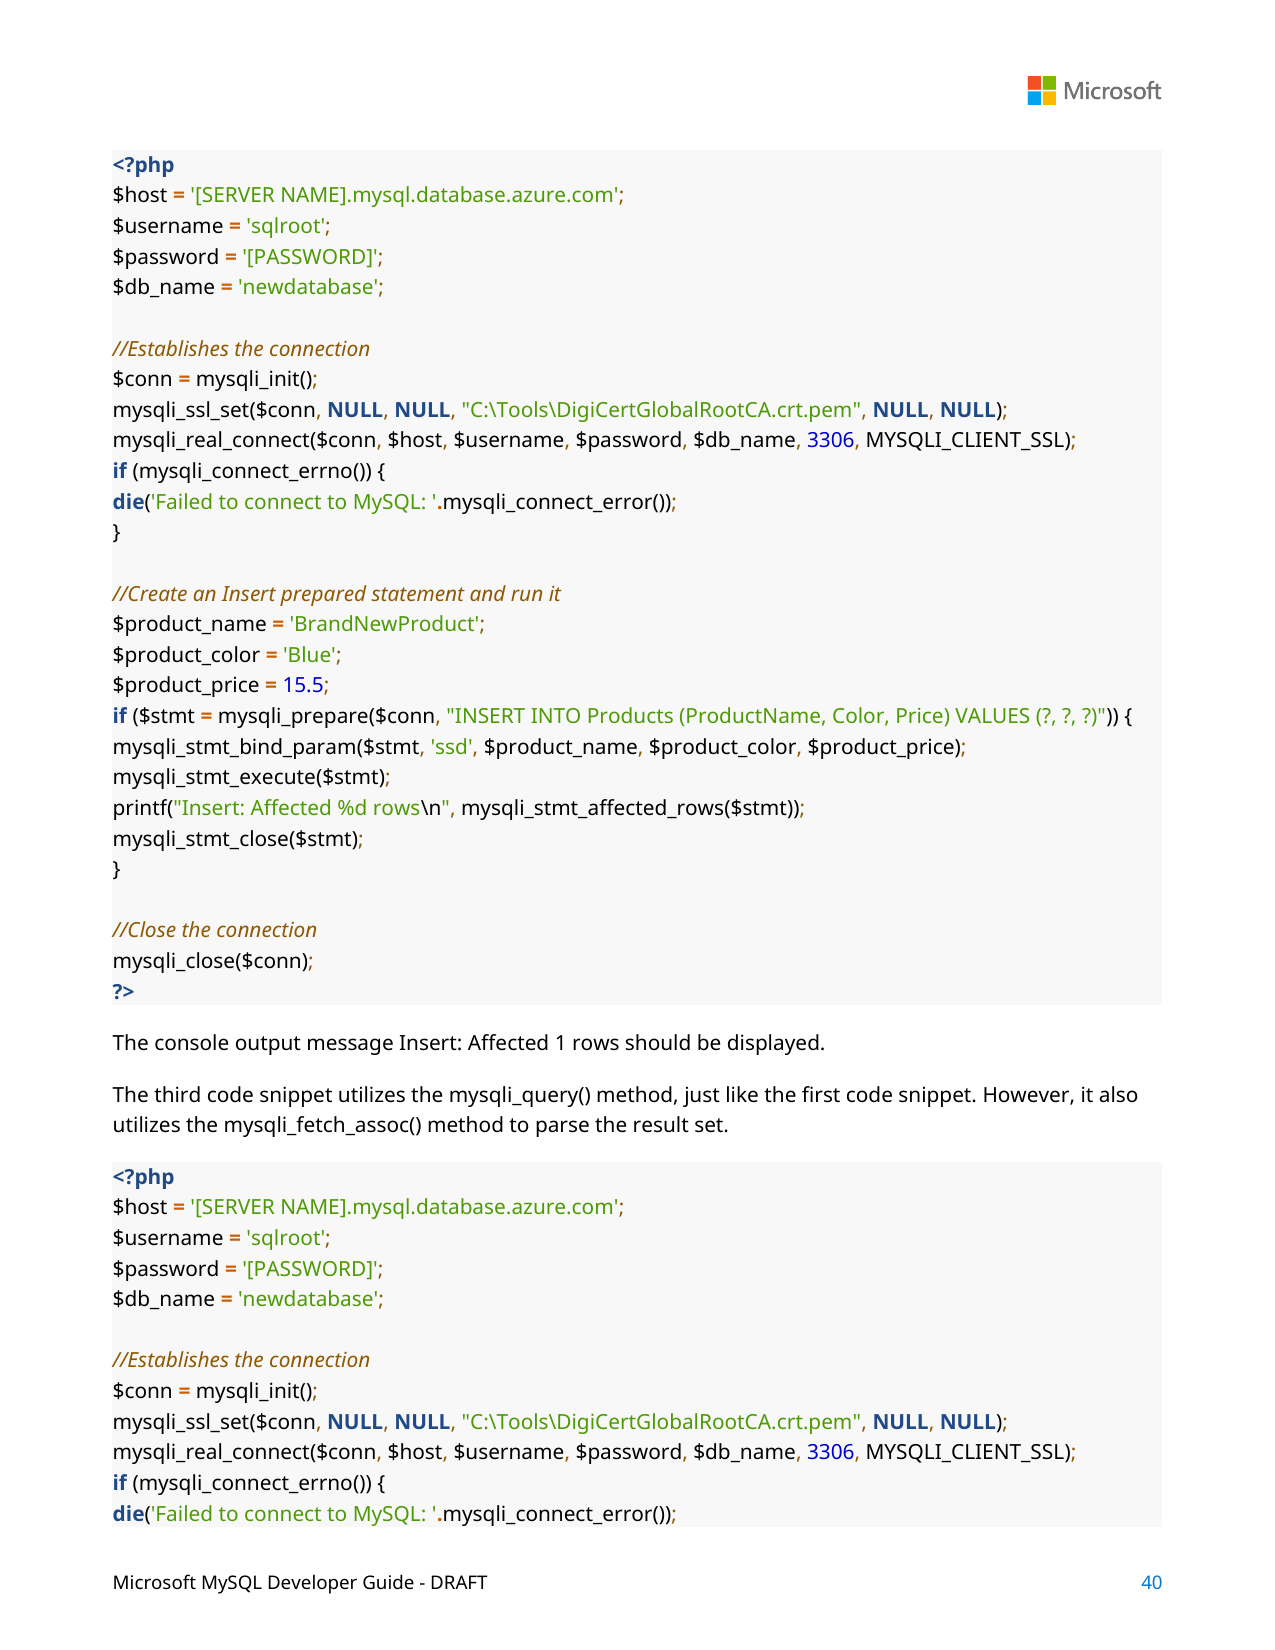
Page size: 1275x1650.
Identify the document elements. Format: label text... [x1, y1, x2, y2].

text <?php $host = '[SERVER NAME].mysql.database.azure.com'; $username = 'sqlroot'; $password = '[PASSWORD]'; $db_name = 'newdatabase'; //Establishes the connection $conn = mysqli_init(); mysqli_ssl_set($conn, NULL, NULL, "C:\Tools\DigiCertGlobalRootCA.crt.pem", NULL, NULL); mysqli_real_connect($conn, $host, $username, $password, $db_name, 3306, MYSQLI_CLIENT_SSL); if (mysqli_connect_errno()) { die('Failed to connect to MySQL: '.mysqli_connect_error()); } //Create an Insert prepared statement and run it $product_name = 'BrandNewProduct'; $product_color = 'Blue'; $product_price = 15.5; if ($stmt = mysqli_prepare($conn, "INSERT INTO Products (ProductName, Color, Price) VALUES (?, ?, ?)")) { mysqli_stmt_bind_param($stmt, 'ssd', $product_name, $product_color, $product_price); mysqli_stmt_execute($stmt); printf("Insert: Affected %d rows\n", mysqli_stmt_affected_rows($stmt)); mysqli_stmt_close($stmt); } //Close the connection mysqli_close($conn); ?> [112, 150, 1162, 1005]
text The console output message Insert: Affected 1 rows should be displayed. [112, 1028, 1162, 1057]
picture [1026, 75, 1163, 107]
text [112, 1162, 1162, 1527]
text The third code snippet utilizes the mysqli_query() method, just like the first code snippet. However, it also utilizes the mysqli_fetch_assoc() method to parse the result set. [112, 1080, 1162, 1139]
